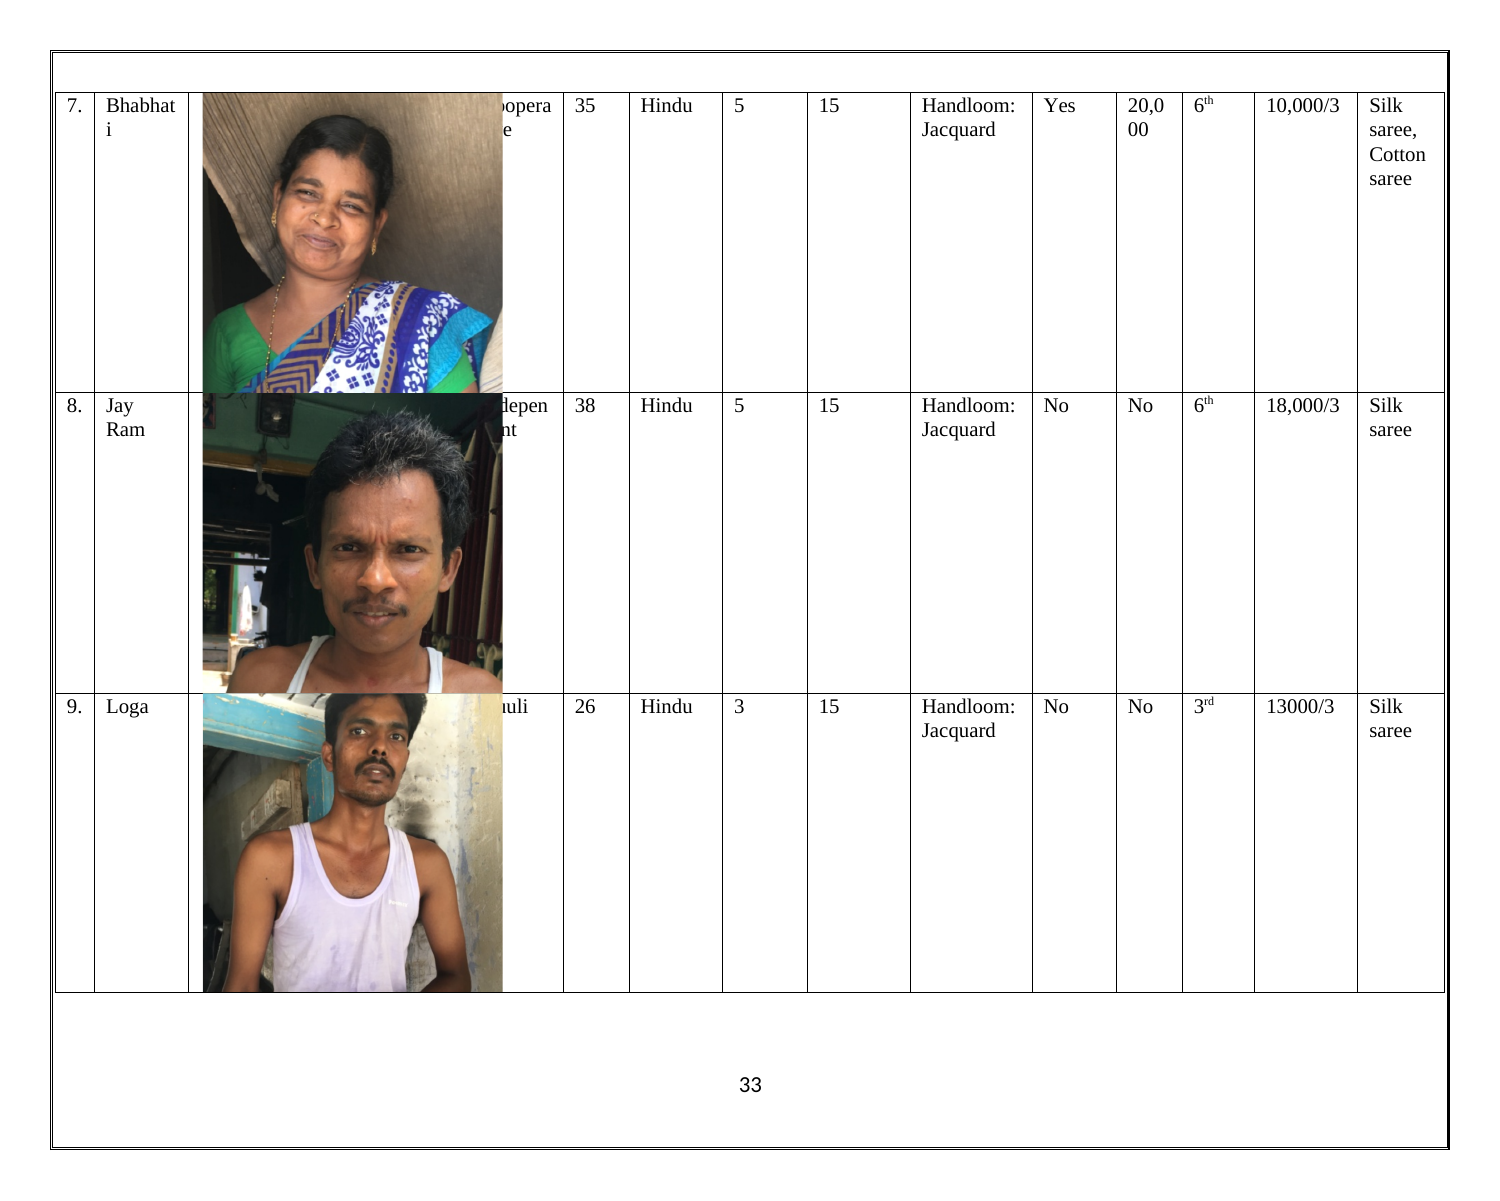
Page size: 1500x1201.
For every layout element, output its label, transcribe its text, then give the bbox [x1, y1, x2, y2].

table_cell Handloom: Jacquard [911, 93, 1032, 392]
table_cell 6th [1183, 93, 1254, 392]
table_cell 20,000 [1117, 93, 1182, 392]
table_cell [189, 694, 202, 992]
table_cell Loga [95, 694, 188, 992]
table_cell 3rd [1183, 694, 1254, 992]
table_cell 15 [808, 694, 910, 992]
table_cell 10,000/3 [1255, 93, 1357, 392]
table_cell 26 [564, 694, 629, 992]
table_cell Independent [503, 393, 563, 693]
table_cell Silk saree [1358, 694, 1444, 992]
table_cell Cooperative [503, 93, 563, 392]
table_cell Handloom: Jacquard [911, 694, 1032, 992]
table_cell Kuuli [503, 694, 563, 992]
table_cell No [1033, 694, 1116, 992]
picture [203, 694, 503, 992]
table_cell 38 [564, 393, 629, 693]
table_cell [56, 694, 94, 992]
table_cell 3 [723, 694, 807, 992]
table_cell 6th [1183, 393, 1254, 693]
table_cell Silk saree [1358, 393, 1444, 693]
table_cell Hindu [630, 694, 722, 992]
table_cell 15 [808, 93, 910, 392]
table_cell Yes [1033, 93, 1116, 392]
table_cell No [1033, 393, 1116, 693]
table_cell 15 [808, 393, 910, 693]
table_cell [189, 93, 202, 392]
table_cell No [1117, 393, 1182, 693]
table_cell 5 [723, 93, 807, 392]
table_cell Handloom: Jacquard [911, 393, 1032, 693]
table_cell [56, 93, 94, 392]
table_cell No [1117, 694, 1182, 992]
table_cell Silk saree, Cotton saree [1358, 93, 1444, 392]
table_cell Hindu [630, 393, 722, 693]
picture [202, 93, 503, 693]
table_cell 5 [723, 393, 807, 693]
table_cell Hindu [630, 93, 722, 392]
table_cell 18,000/3 [1255, 393, 1357, 693]
table_cell [189, 393, 202, 693]
table_cell 35 [564, 93, 629, 392]
table_cell Jay Ram [95, 393, 188, 693]
table_cell 13000/3 [1255, 694, 1357, 992]
table_cell [56, 393, 94, 693]
table_cell Bhabhati [95, 93, 188, 392]
